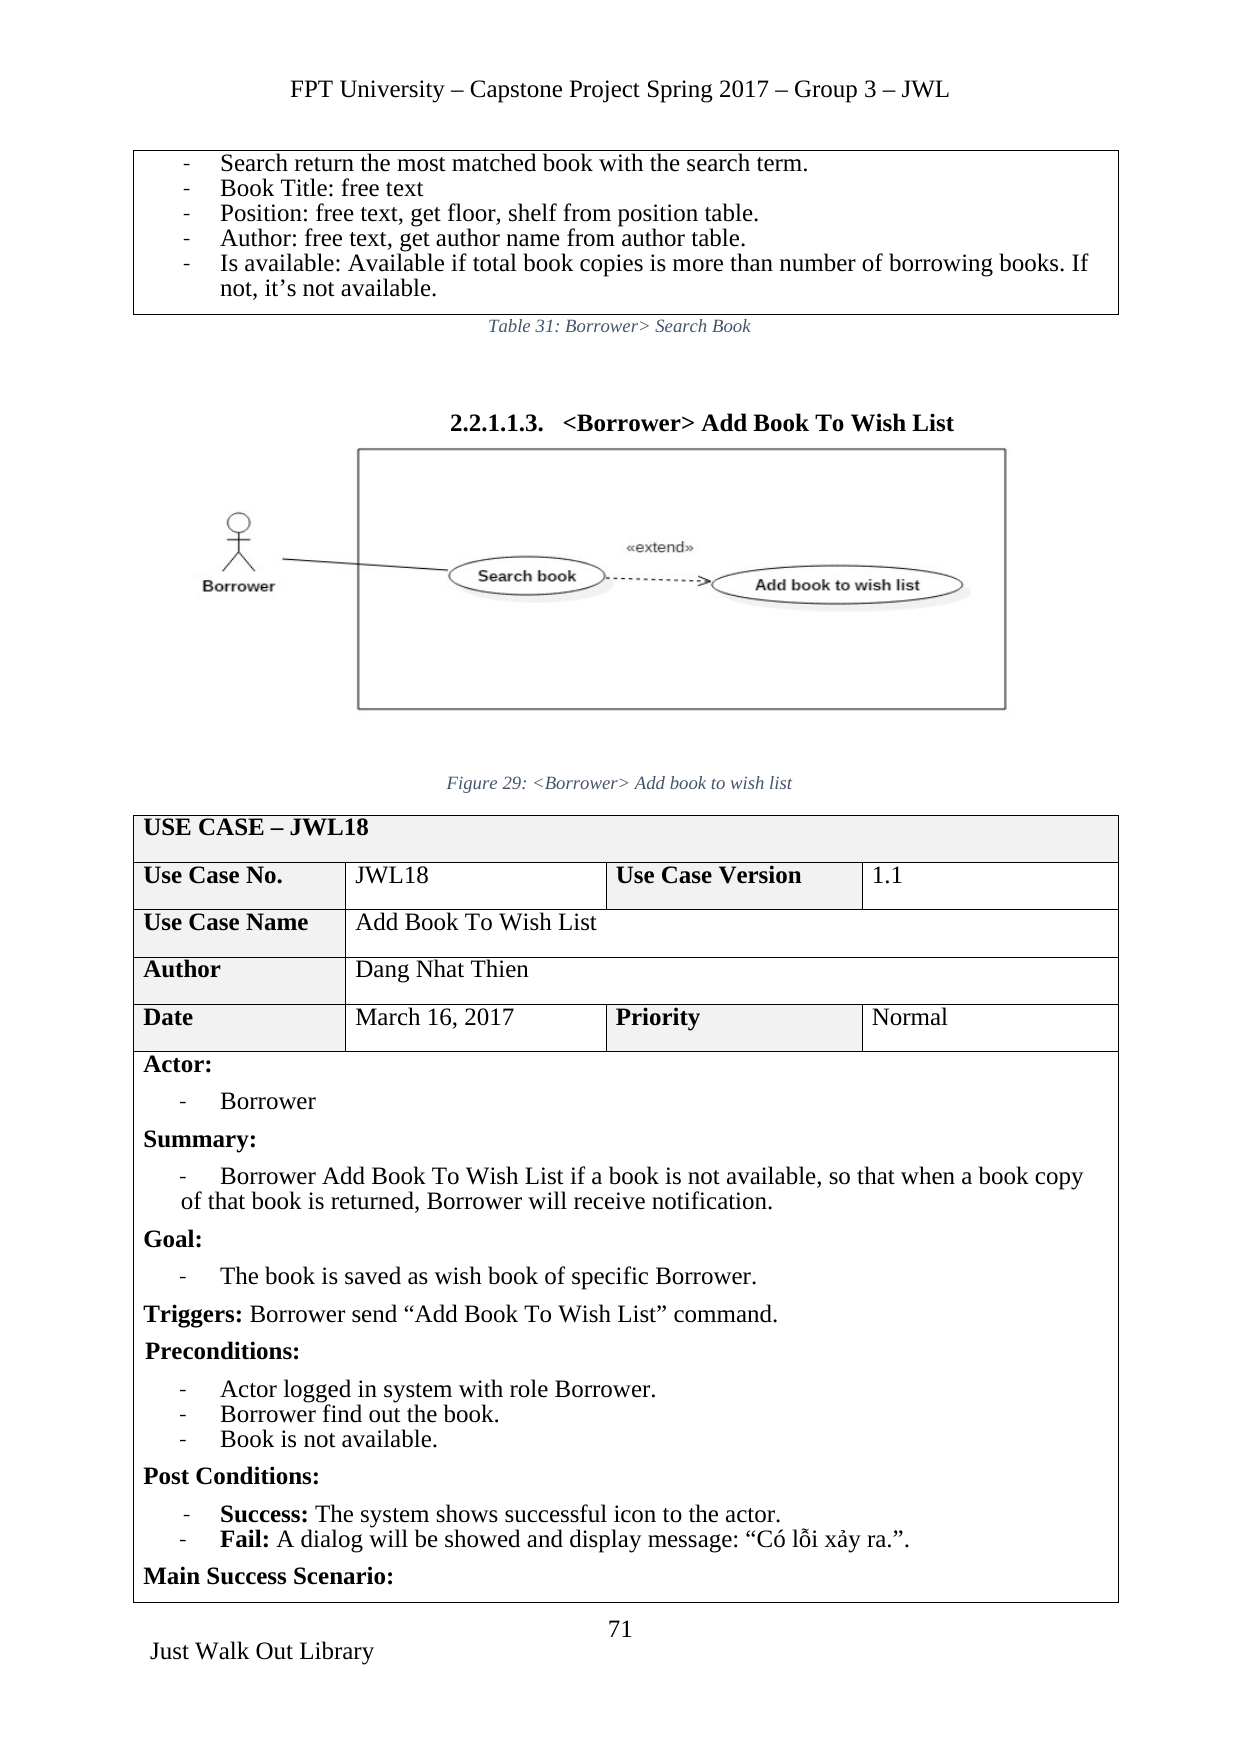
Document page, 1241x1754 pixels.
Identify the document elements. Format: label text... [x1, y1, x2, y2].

table_cell Author [134, 958, 345, 1004]
table_cell Use Case No. [134, 863, 345, 909]
table_cell JWL18 [346, 863, 606, 909]
table_cell March 16, 2017 [346, 1005, 606, 1051]
table_cell Add Book To Wish List [346, 910, 1118, 957]
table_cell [134, 151, 1118, 313]
table_cell Use Case Name [134, 910, 345, 957]
table_cell Dang Nhat Thien [346, 958, 1118, 1004]
table_cell Priority [607, 1005, 862, 1051]
table_cell Use Case Version [607, 863, 862, 909]
table_cell Date [134, 1005, 345, 1051]
table_cell 1.1 [863, 863, 1118, 909]
subtitle <Borrower> Add Book To Wish List [450, 408, 1090, 437]
picture [184, 438, 1056, 754]
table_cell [134, 1052, 1118, 1602]
table_header USE CASE – JWL18 [134, 816, 1118, 862]
table_cell Normal [863, 1005, 1118, 1051]
